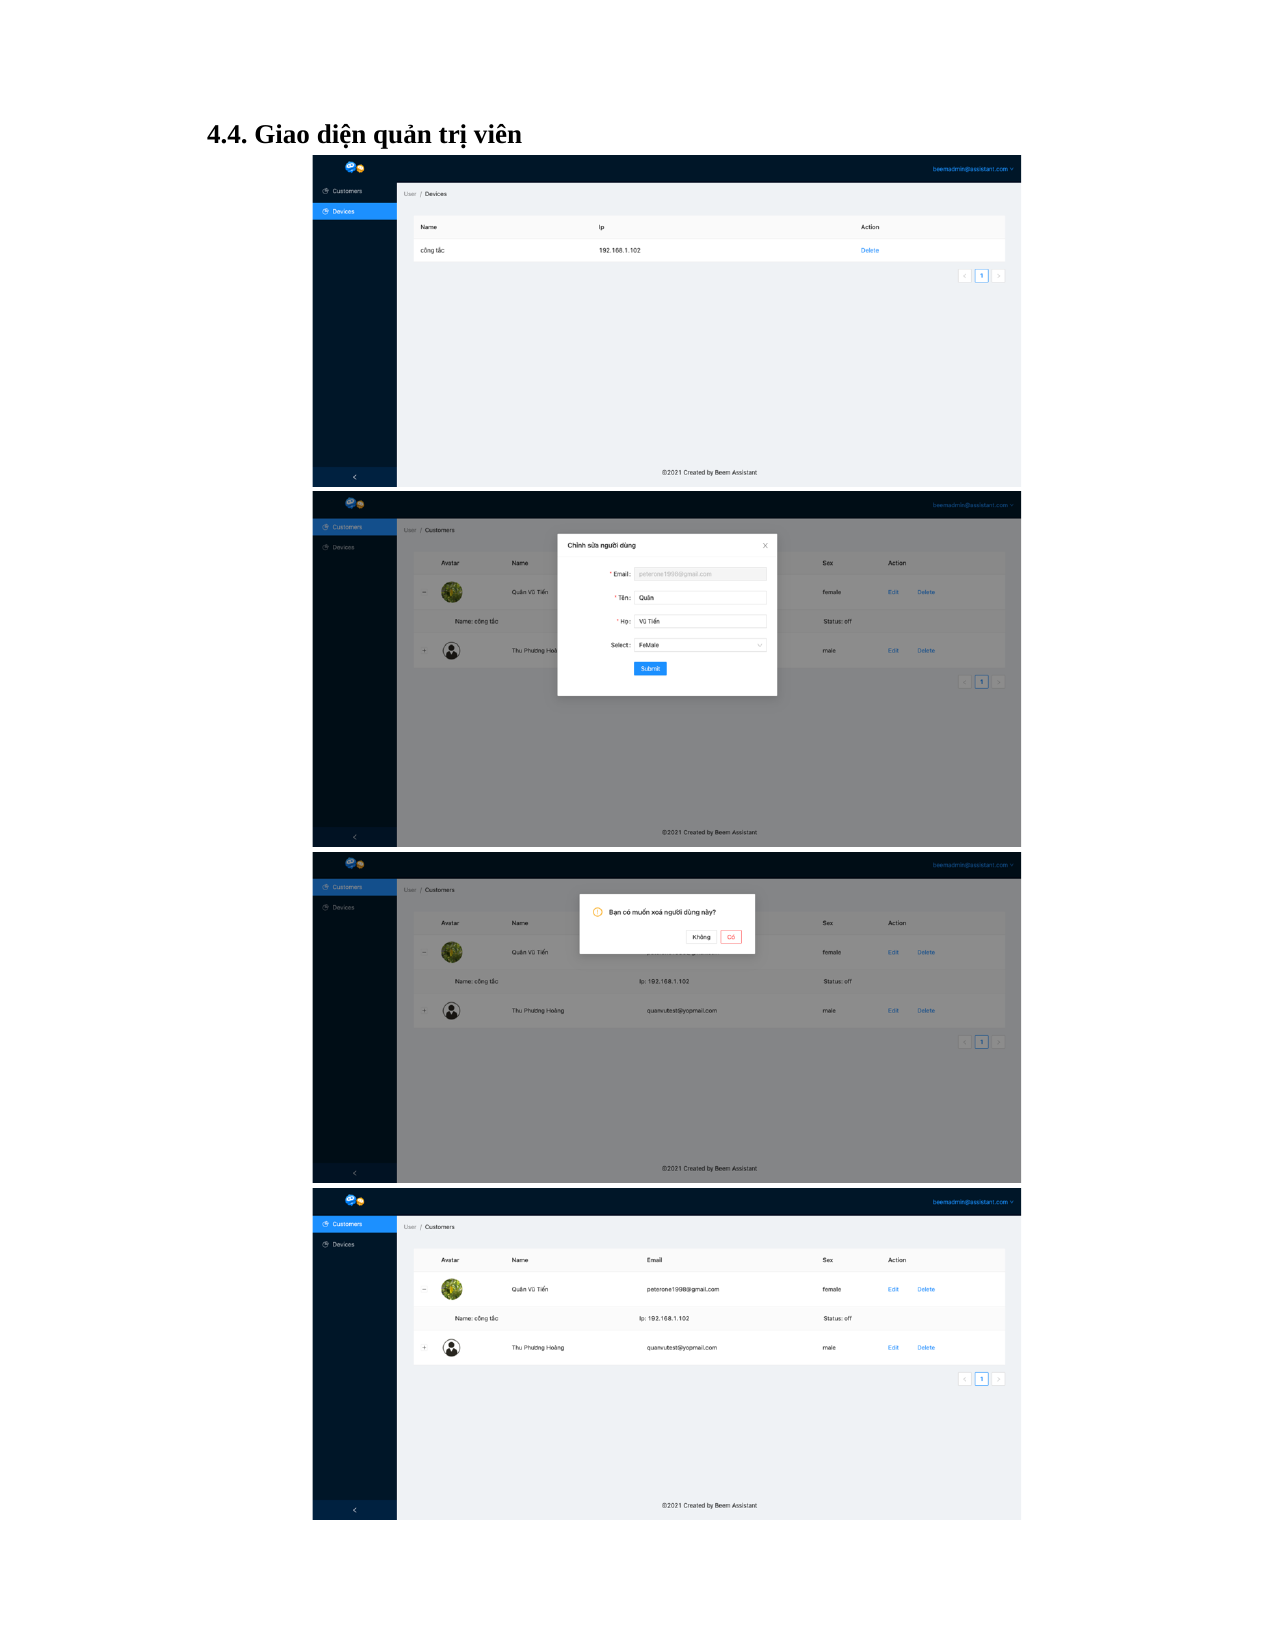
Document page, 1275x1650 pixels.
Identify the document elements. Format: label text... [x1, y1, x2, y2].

picture [312, 491, 1022, 847]
subtitle 4.4. Giao diện quản trị viên [207, 118, 1127, 149]
picture [312, 1188, 1022, 1520]
picture [312, 852, 1022, 1183]
picture [312, 155, 1022, 487]
